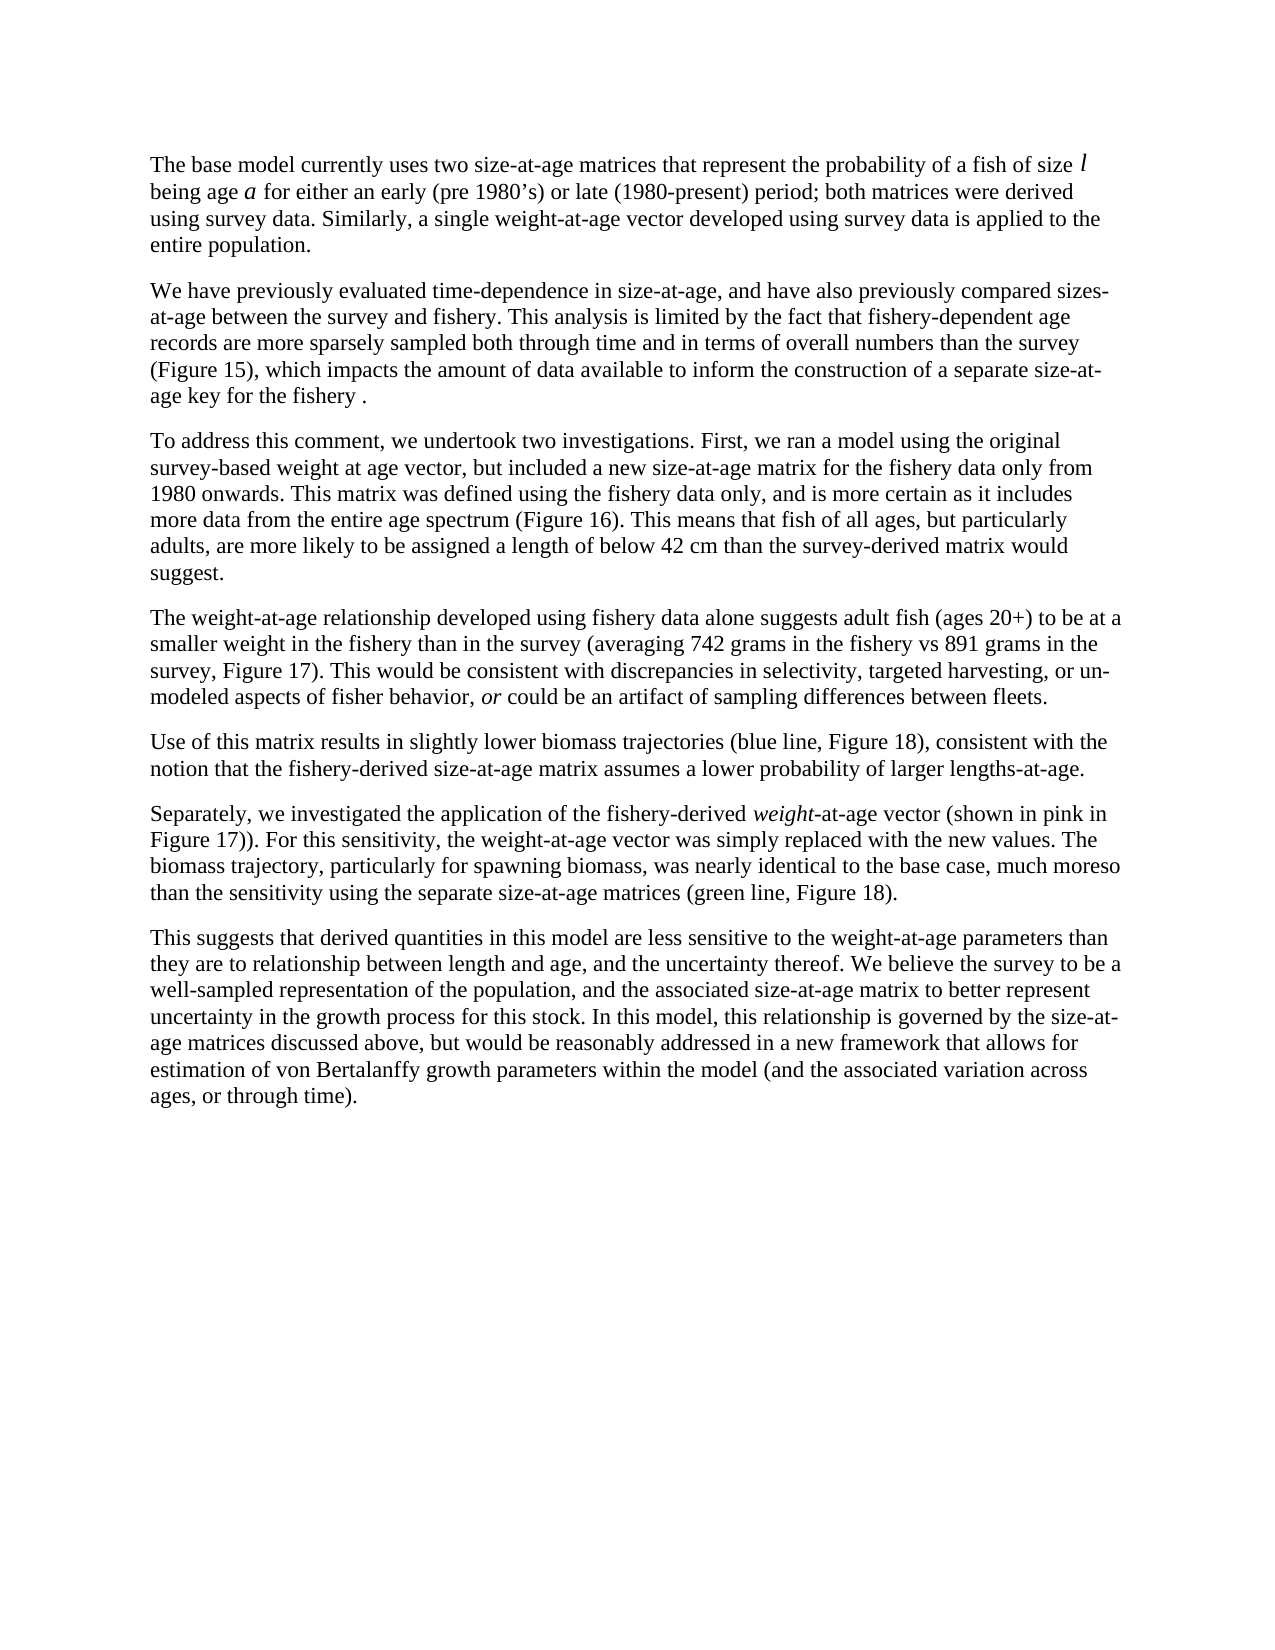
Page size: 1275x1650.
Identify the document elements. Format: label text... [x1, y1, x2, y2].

text The base model currently uses two size-at-age matrices that represent the probability of a fish of size being age for either an early (pre 1980’s) or late (1980-present) period; both matrices were derived using survey data. Similarly, a single weight-at-age vector developed using survey data is applied to the entire population. [150, 150, 1125, 258]
text Use of this matrix results in slightly lower biomass trajectories (blue line, Figure 18), consistent with the notion that the fishery-derived size-at-age matrix assumes a lower probability of larger lengths-at-age. [150, 728, 1125, 781]
text Separately, we investigated the application of the fishery-derived weight-at-age vector (shown in pink in Figure 17)). For this sensitivity, the weight-at-age vector was simply replaced with the new values. The biomass trajectory, particularly for spawning biomass, was nearly identical to the base case, much moreso than the sensitivity using the separate size-at-age matrices (green line, Figure 18). [150, 800, 1125, 905]
text We have previously evaluated time-dependence in size-at-age, and have also previously compared sizes-at-age between the survey and fishery. This analysis is limited by the fact that fishery-dependent age records are more sparsely sampled both through time and in terms of overall numbers than the survey (Figure 15), which impacts the amount of data available to inform the construction of a separate size-at-age key for the fishery . [150, 277, 1125, 408]
text The weight-at-age relationship developed using fishery data alone suggests adult fish (ages 20+) to be at a smaller weight in the fishery than in the survey (averaging 742 grams in the fishery vs 891 grams in the survey, Figure 17). This would be consistent with discrepancies in selectivity, targeted harvesting, or un-modeled aspects of fisher behavior, or could be an artifact of sampling differences between fleets. [150, 604, 1125, 709]
text This suggests that derived quantities in this model are less sensitive to the weight-at-age parameters than they are to relationship between length and age, and the uncertainty thereof. We believe the survey to be a well-sampled representation of the population, and the associated size-at-age matrix to better represent uncertainty in the growth process for this stock. In this model, this relationship is governed by the size-at-age matrices discussed above, but would be reasonably addressed in a new framework that allows for estimation of von Bertalanffy growth parameters within the model (and the associated variation across ages, or through time). [150, 924, 1125, 1108]
text To address this comment, we undertook two investigations. First, we ran a model using the original survey-based weight at age vector, but included a new size-at-age matrix for the fishery data only from 1980 onwards. This matrix was defined using the fishery data only, and is more certain as it includes more data from the entire age spectrum (Figure 16). This means that fish of all ages, but particularly adults, are more likely to be assigned a length of below 42 cm than the survey-derived matrix would suggest. [150, 427, 1125, 585]
